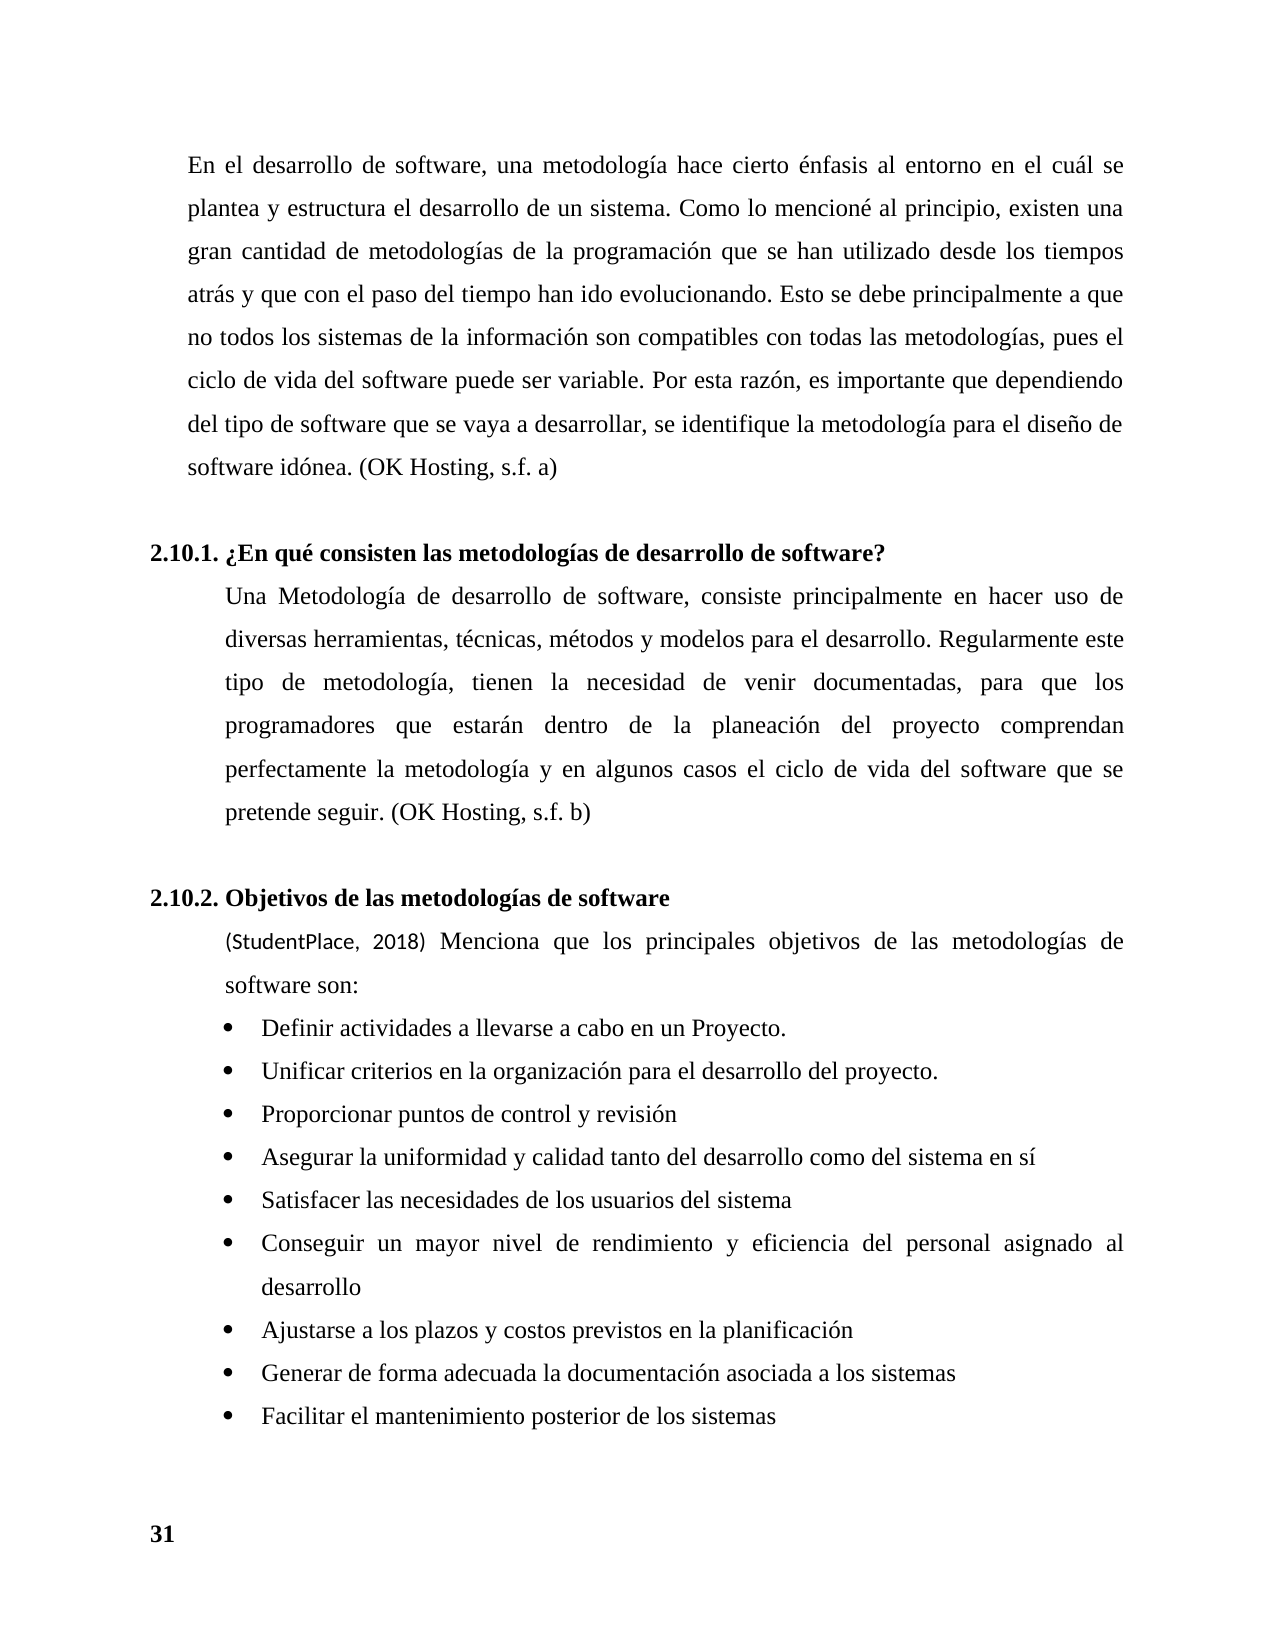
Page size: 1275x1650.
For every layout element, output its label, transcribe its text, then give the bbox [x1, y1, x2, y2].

list Unificar criterios en la organización para el desarrollo del proyecto. [224, 1056, 1125, 1085]
list En el desarrollo de software, una metodología hace cierto énfasis al entorno en el cuál se plantea y estructura el desarrollo de un sistema. Como lo mencioné al principio, existen una gran cantidad de metodologías de la programación que se han utilizado desde los tiempos atrás y que con el paso del tiempo han ido evolucionando. Esto se debe principalmente a que no todos los sistemas de la información son compatibles con todas las metodologías, pues el ciclo de vida del software puede ser variable. Por esta razón, es importante que dependiendo del tipo de software que se vaya a desarrollar, se identifique la metodología para el diseño de software idónea. (OK Hosting, s.f. a) [187, 150, 1125, 481]
list Generar de forma adecuada la documentación asociada a los sistemas [224, 1358, 1125, 1387]
list Objetivos de las metodologías de software [150, 883, 1125, 912]
list Menciona que los principales objetivos de las metodologías de software son: [225, 926, 1125, 998]
list Ajustarse a los plazos y costos previstos en la planificación [224, 1315, 1125, 1343]
list Asegurar la uniformidad y calidad tanto del desarrollo como del sistema en sí [224, 1142, 1125, 1171]
list Satisfacer las necesidades de los usuarios del sistema [224, 1185, 1125, 1214]
list Proporcionar puntos de control y revisión [224, 1099, 1125, 1128]
list Una Metodología de desarrollo de software, consiste principalmente en hacer uso de diversas herramientas, técnicas, métodos y modelos para el desarrollo. Regularmente este tipo de metodología, tienen la necesidad de venir documentadas, para que los programadores que estarán dentro de la planeación del proyecto comprendan perfectamente la metodología y en algunos casos el ciclo de vida del software que se pretende seguir. (OK Hosting, s.f. b) [225, 581, 1125, 826]
list ¿En qué consisten las metodologías de desarrollo de software? [150, 538, 1125, 567]
list Facilitar el mantenimiento posterior de los sistemas [224, 1401, 1125, 1430]
list Conseguir un mayor nivel de rendimiento y eficiencia del personal asignado al desarrollo [224, 1228, 1125, 1300]
list Definir actividades a llevarse a cabo en un Proyecto. [224, 1013, 1125, 1042]
